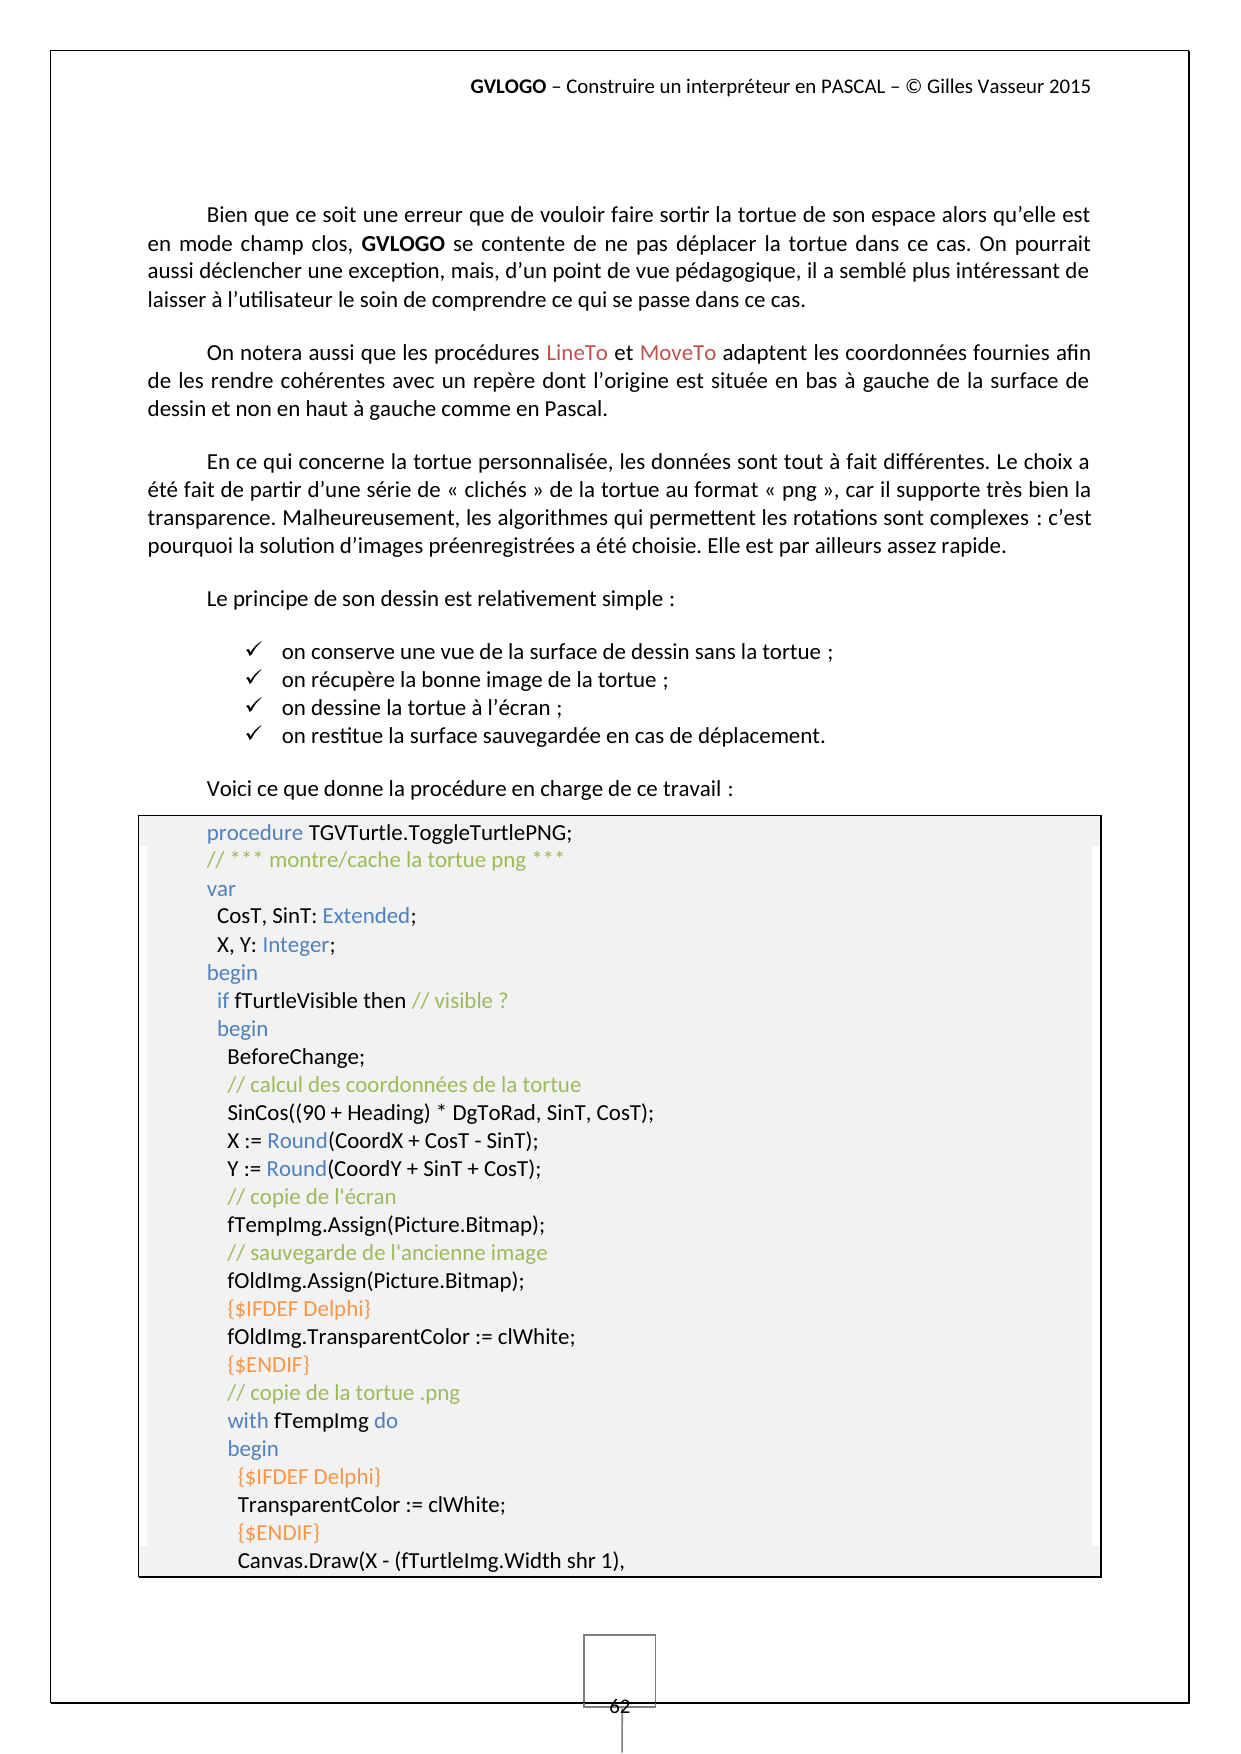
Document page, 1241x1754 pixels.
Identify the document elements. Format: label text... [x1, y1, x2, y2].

text En ce qui concerne la tortue personnalisée, les données sont tout à fait différentes. Le choix a été fait de partir d’une série de « clichés » de la tortue au format « png », car il supporte très bien la transparence. Malheureusement, les algorithmes qui permettent les rotations sont complexes : c’est pourquoi la solution d’images préenregistrées a été choisie. Elle est par ailleurs assez rapide. [147, 447, 1092, 559]
text X, Y: Integer; [147, 930, 1092, 958]
list on conserve une vue de la surface de dessin sans la tortue ; [244, 637, 1092, 665]
text fOldImg.Assign(Picture.Bitmap); [147, 1266, 1092, 1294]
text Voici ce que donne la procédure en charge de ce travail : [147, 774, 1092, 802]
text X := Round(CoordX + CosT - SinT); [147, 1126, 1092, 1154]
text procedure TGVTurtle.ToggleTurtlePNG; [139, 816, 1100, 846]
list on dessine la tortue à l’écran ; [244, 693, 1092, 721]
text // copie de l'écran [147, 1182, 1092, 1210]
text TransparentColor := clWhite; [147, 1490, 1092, 1518]
text {$ENDIF} [147, 1350, 1092, 1378]
text CosT, SinT: Extended; [147, 902, 1092, 930]
text // copie de la tortue .png [147, 1378, 1092, 1406]
text fOldImg.TransparentColor := clWhite; [147, 1322, 1092, 1350]
text // sauvegarde de l'ancienne image [147, 1238, 1092, 1266]
text begin [147, 1014, 1092, 1042]
text if fTurtleVisible then // visible ? [147, 986, 1092, 1014]
text begin [147, 1434, 1092, 1462]
list on récupère la bonne image de la tortue ; [244, 665, 1092, 693]
text // calcul des coordonnées de la tortue [147, 1070, 1092, 1098]
text fTempImg.Assign(Picture.Bitmap); [147, 1210, 1092, 1238]
text Y := Round(CoordY + SinT + CosT); [147, 1154, 1092, 1182]
text Canvas.Draw(X - (fTurtleImg.Width shr 1), [139, 1543, 1100, 1576]
list on restitue la surface sauvegardée en cas de déplacement. [244, 721, 1092, 749]
text On notera aussi que les procédures LineTo et MoveTo adaptent les coordonnées fournies afin de les rendre cohérentes avec un repère dont l’origine est située en bas à gauche de la surface de dessin et non en haut à gauche comme en Pascal. [147, 338, 1092, 422]
text var [147, 874, 1092, 902]
text SinCos((90 + Heading) * DgToRad, SinT, CosT); [147, 1098, 1092, 1126]
text // *** montre/cache la tortue png *** [147, 846, 1092, 874]
text {$IFDEF Delphi} [147, 1294, 1092, 1322]
text {$ENDIF} [147, 1518, 1092, 1543]
text Le principe de son dessin est relativement simple : [147, 584, 1092, 612]
text Bien que ce soit une erreur que de vouloir faire sortir la tortue de son espace alors qu’elle est en mode champ clos, GVLOGO se contente de ne pas déplacer la tortue dans ce cas. On pourrait aussi déclencher une exception, mais, d’un point de vue pédagogique, il a semblé plus intéressant de laisser à l’utilisateur le soin de comprendre ce qui se passe dans ce cas. [147, 201, 1092, 313]
text begin [147, 958, 1092, 986]
text BeforeChange; [147, 1042, 1092, 1070]
text {$IFDEF Delphi} [147, 1462, 1092, 1490]
text with fTempImg do [147, 1406, 1092, 1434]
